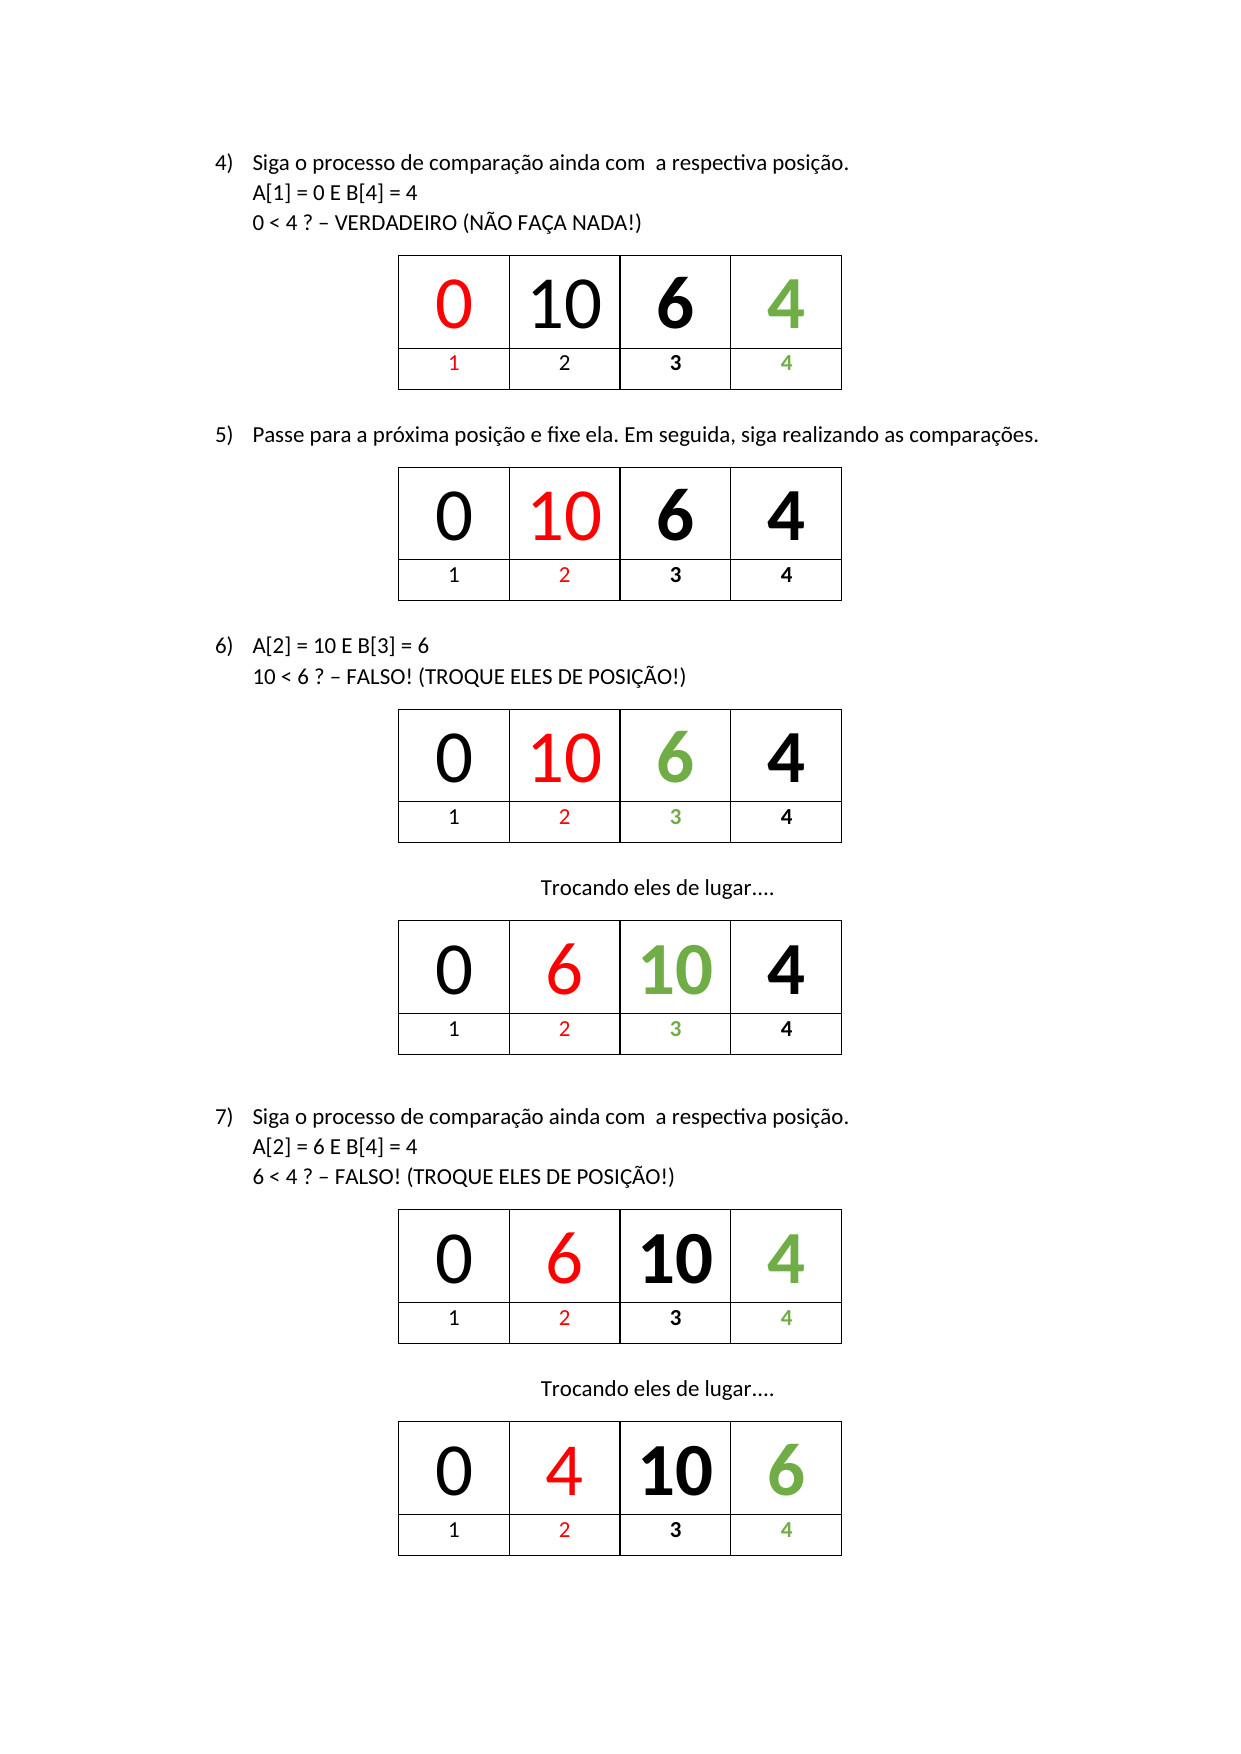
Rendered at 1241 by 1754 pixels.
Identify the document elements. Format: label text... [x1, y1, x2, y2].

table_cell 2 [510, 1515, 619, 1555]
table_header 4 [731, 256, 841, 347]
table_header 4 [731, 1210, 841, 1302]
table_header 6 [510, 921, 619, 1013]
table_header 0 [399, 468, 509, 559]
table_cell 2 [510, 802, 619, 842]
table_cell 3 [621, 1014, 730, 1054]
table_cell 4 [731, 1515, 841, 1555]
table_header 6 [621, 710, 730, 801]
table_cell 4 [731, 802, 841, 842]
table_cell 1 [399, 802, 509, 842]
table_cell 4 [731, 1014, 841, 1054]
list A[1] = 0 E B[4] = 4 [252, 178, 1063, 206]
table_cell 1 [399, 1303, 509, 1343]
table_cell 1 [399, 1014, 509, 1054]
table_header 6 [510, 1210, 619, 1302]
table_cell 2 [510, 560, 619, 600]
table_cell 1 [399, 560, 509, 600]
table_header 4 [510, 1422, 619, 1514]
table_cell 1 [399, 349, 509, 388]
table_header 6 [731, 1422, 841, 1514]
table_header 6 [621, 468, 730, 559]
list Passe para a próxima posição e fixe ela. Em seguida, siga realizando as comparações. [215, 420, 1063, 448]
list Siga o processo de comparação ainda com a respectiva posição. [215, 148, 1063, 176]
table_header 0 [399, 1210, 509, 1302]
table_header 4 [731, 468, 841, 559]
list Siga o processo de comparação ainda com a respectiva posição. [215, 1102, 1063, 1130]
table_header 0 [399, 256, 509, 347]
list 0 < 4 ? – VERDADEIRO (NÃO FAÇA NADA!) [252, 208, 1063, 236]
table_cell 3 [621, 349, 730, 388]
table_cell 3 [621, 1515, 730, 1555]
table_header 10 [621, 921, 730, 1013]
table_cell 4 [731, 349, 841, 388]
table_cell 2 [510, 349, 619, 388]
list A[2] = 6 E B[4] = 4 [252, 1132, 1063, 1160]
list 6 < 4 ? – FALSO! (TROQUE ELES DE POSIÇÃO!) [252, 1162, 1063, 1190]
table_cell 1 [399, 1515, 509, 1555]
table_header 10 [510, 256, 619, 347]
table_header 6 [621, 256, 730, 347]
table_cell 3 [621, 802, 730, 842]
table_header 0 [399, 710, 509, 801]
table_header 10 [510, 468, 619, 559]
list 10 < 6 ? – FALSO! (TROQUE ELES DE POSIÇÃO!) [252, 662, 1063, 690]
table_cell 4 [731, 560, 841, 600]
table_cell 3 [621, 1303, 730, 1343]
table_header 10 [621, 1422, 730, 1514]
table_header 0 [399, 1422, 509, 1514]
table_header 10 [621, 1210, 730, 1302]
table_cell 4 [731, 1303, 841, 1343]
list A[2] = 10 E B[3] = 6 [215, 632, 1063, 659]
table_header 4 [731, 710, 841, 801]
list Trocando eles de lugar.... [252, 873, 1063, 902]
table_cell 2 [510, 1303, 619, 1343]
list Trocando eles de lugar.... [252, 1374, 1063, 1402]
table_cell 3 [621, 560, 730, 600]
table_header 10 [510, 710, 619, 801]
table_cell 2 [510, 1014, 619, 1054]
table_header 0 [399, 921, 509, 1013]
table_header 4 [731, 921, 841, 1013]
